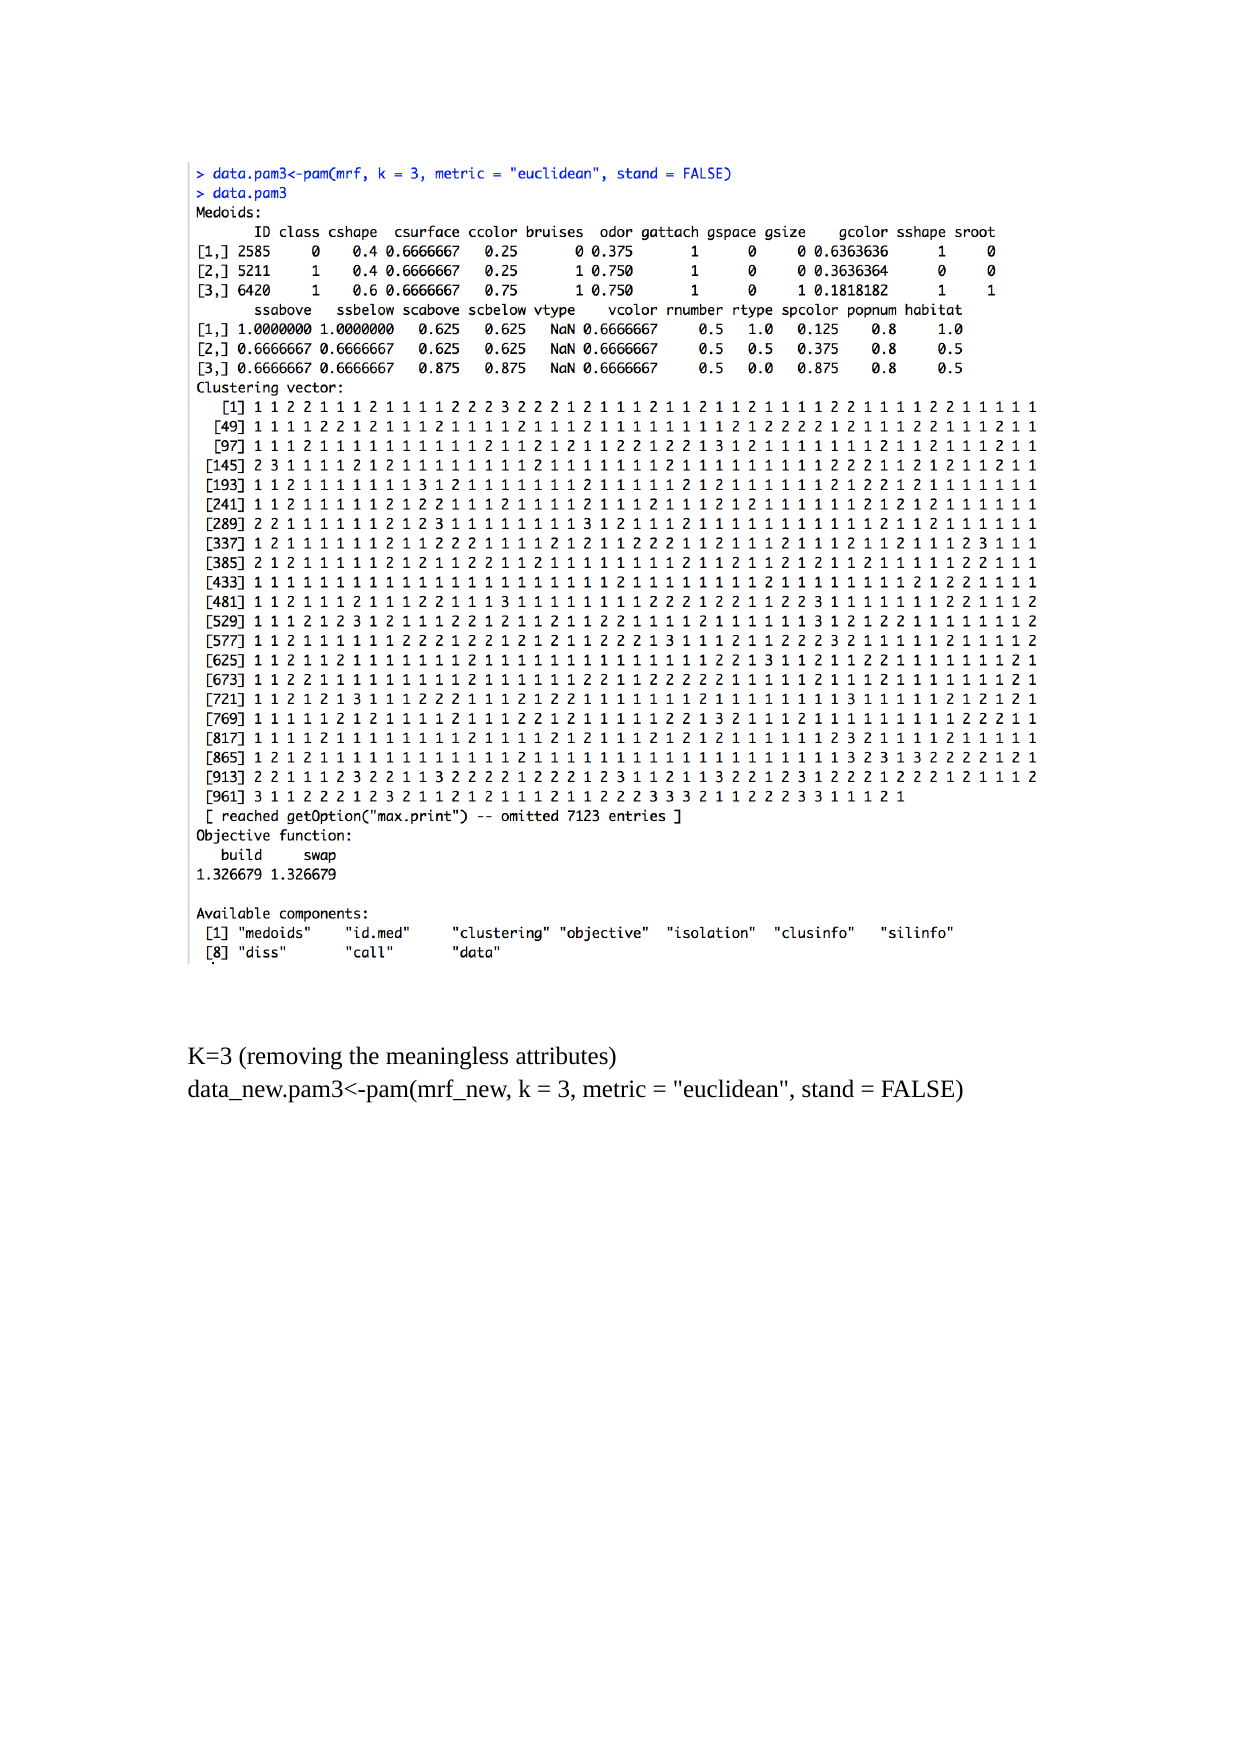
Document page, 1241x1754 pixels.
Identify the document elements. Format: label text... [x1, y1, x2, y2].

picture [187, 162, 1053, 964]
text K=3 (removing the meaningless attributes) [187, 1039, 1053, 1072]
text data_new.pam3<-pam(mrf_new, k = 3, metric = "euclidean", stand = FALSE) [187, 1072, 1053, 1104]
